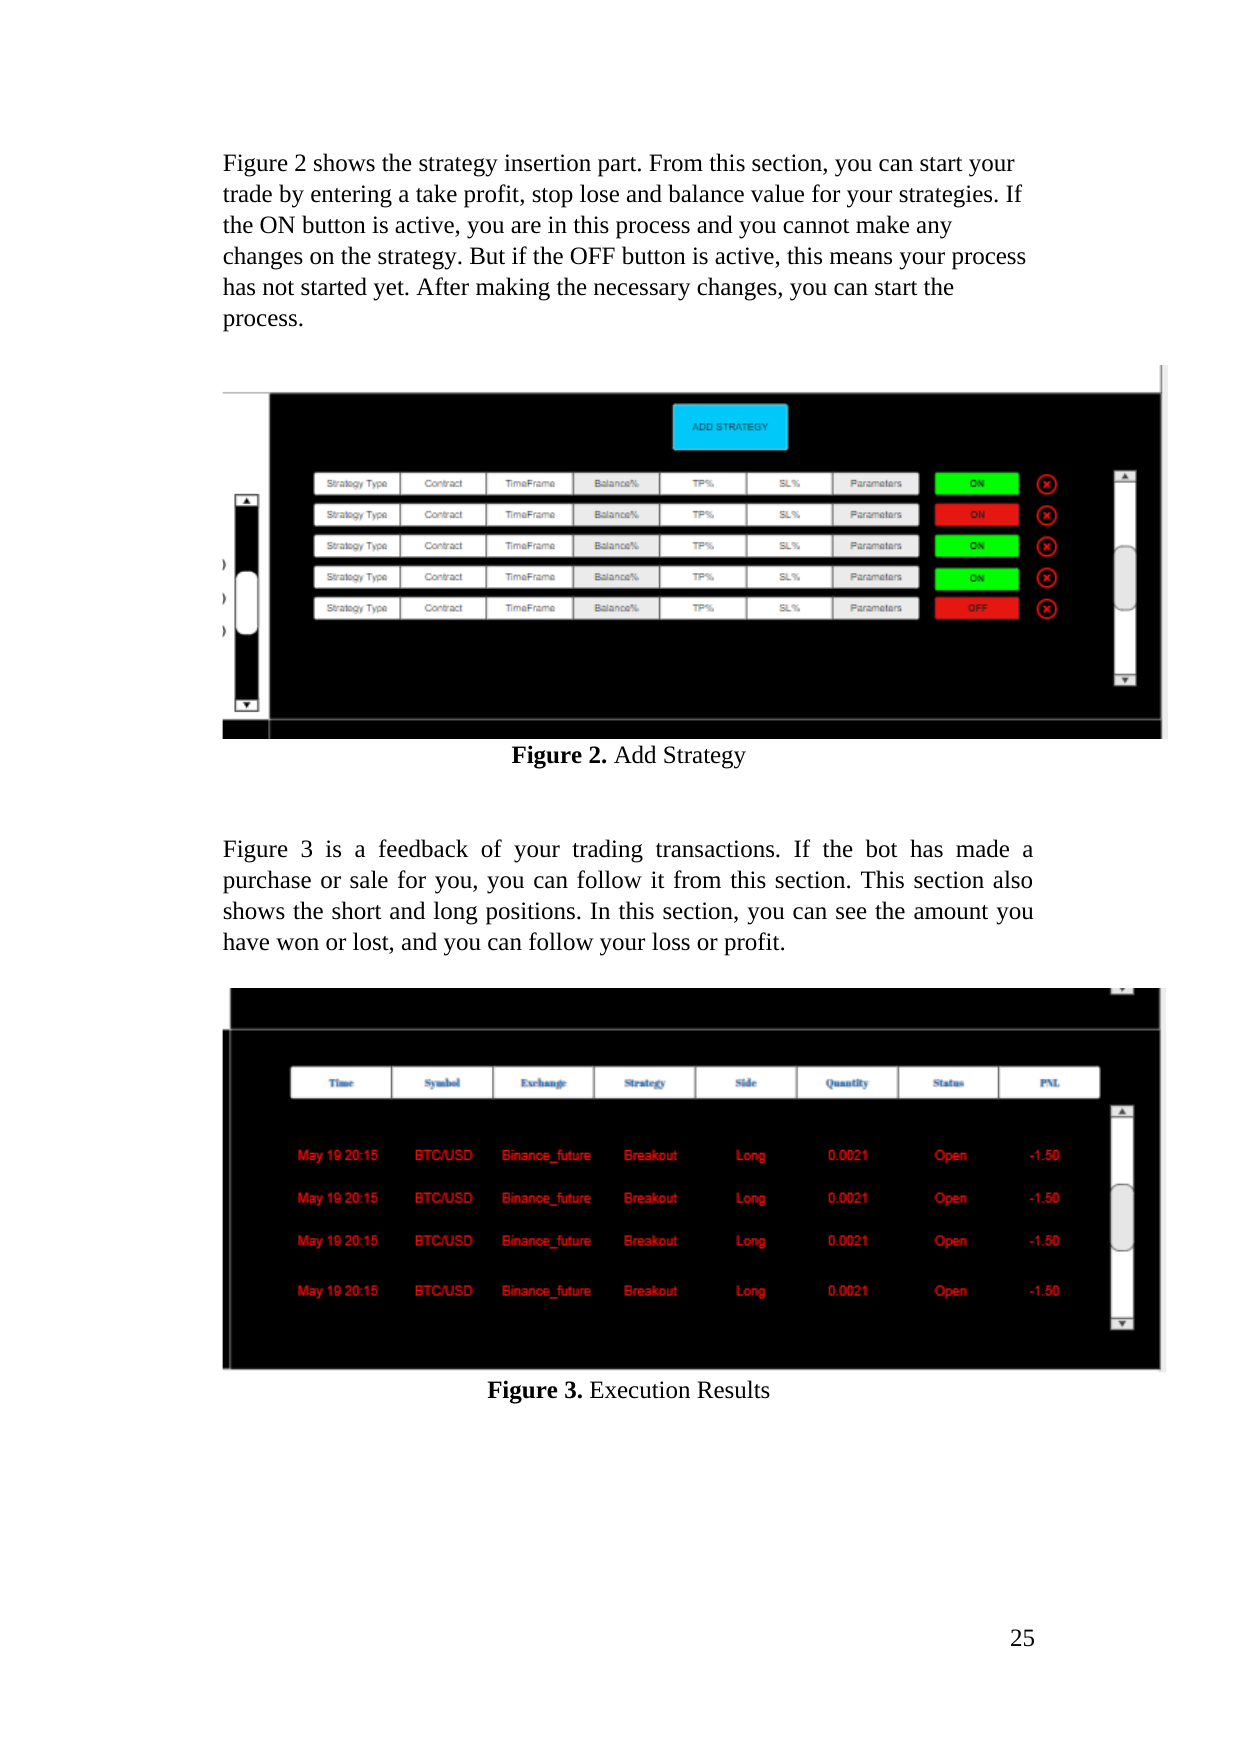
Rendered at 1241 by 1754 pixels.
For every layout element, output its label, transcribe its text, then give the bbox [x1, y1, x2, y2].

picture [222, 365, 1168, 739]
list Figure 3 is a feedback of your trading transactions. If the bot has made a purchase or sale for you, you can follow it from this section. This section also shows the short and long positions. In this section, you can see the amount you have won or lost, and you can follow your loss or profit. [223, 834, 1035, 956]
list Figure 3. Execution Results [223, 1376, 1035, 1404]
list Figure 2. Add Strategy [223, 741, 1035, 769]
list Figure 2 shows the strategy insertion part. From this section, you can start your trade by entering a take profit, stop lose and balance value for your strategies. If the ON button is active, you are in this process and you cannot make any changes on the strategy. But if the OFF button is active, this means your process has not started yet. After making the necessary changes, you can start the process. [223, 148, 1035, 332]
picture [222, 988, 1167, 1374]
